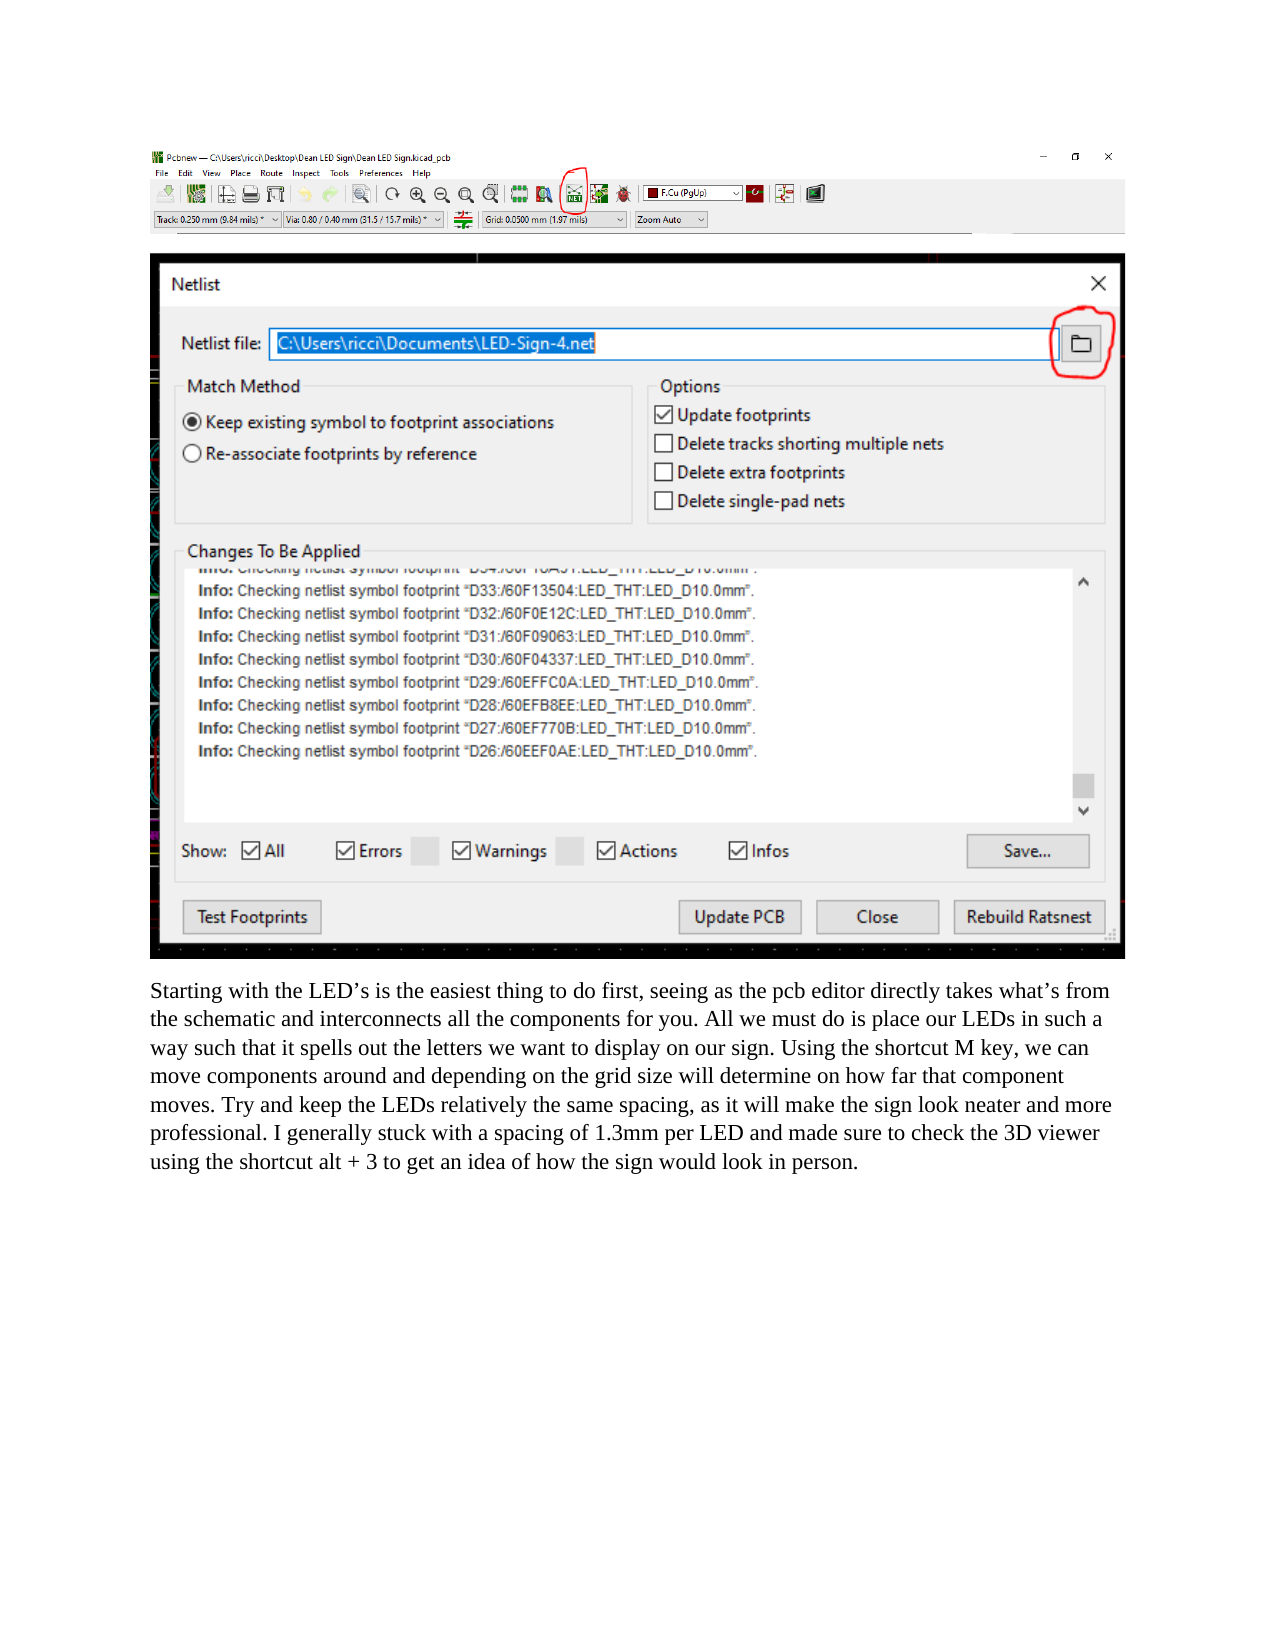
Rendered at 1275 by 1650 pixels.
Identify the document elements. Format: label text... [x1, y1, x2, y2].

picture [150, 150, 1125, 234]
picture [150, 252, 1125, 959]
text Starting with the LED’s is the easiest thing to do first, seeing as the pcb editor directly takes what’s from the schematic and interconnects all the components for you. All we must do is place our LEDs in such a way such that it spells out the letters we want to display on our sign. Using the shortcut M key, we can move components around and depending on the grid size will determine on how far that component moves. Try and keep the LEDs relatively the same spacing, as it will make the sign look neater and more professional. I generally stuck with a spacing of 1.3mm per LED and made sure to check the 3D viewer using the shortcut alt + 3 to get an idea of how the sign would look in person. [150, 977, 1125, 1174]
